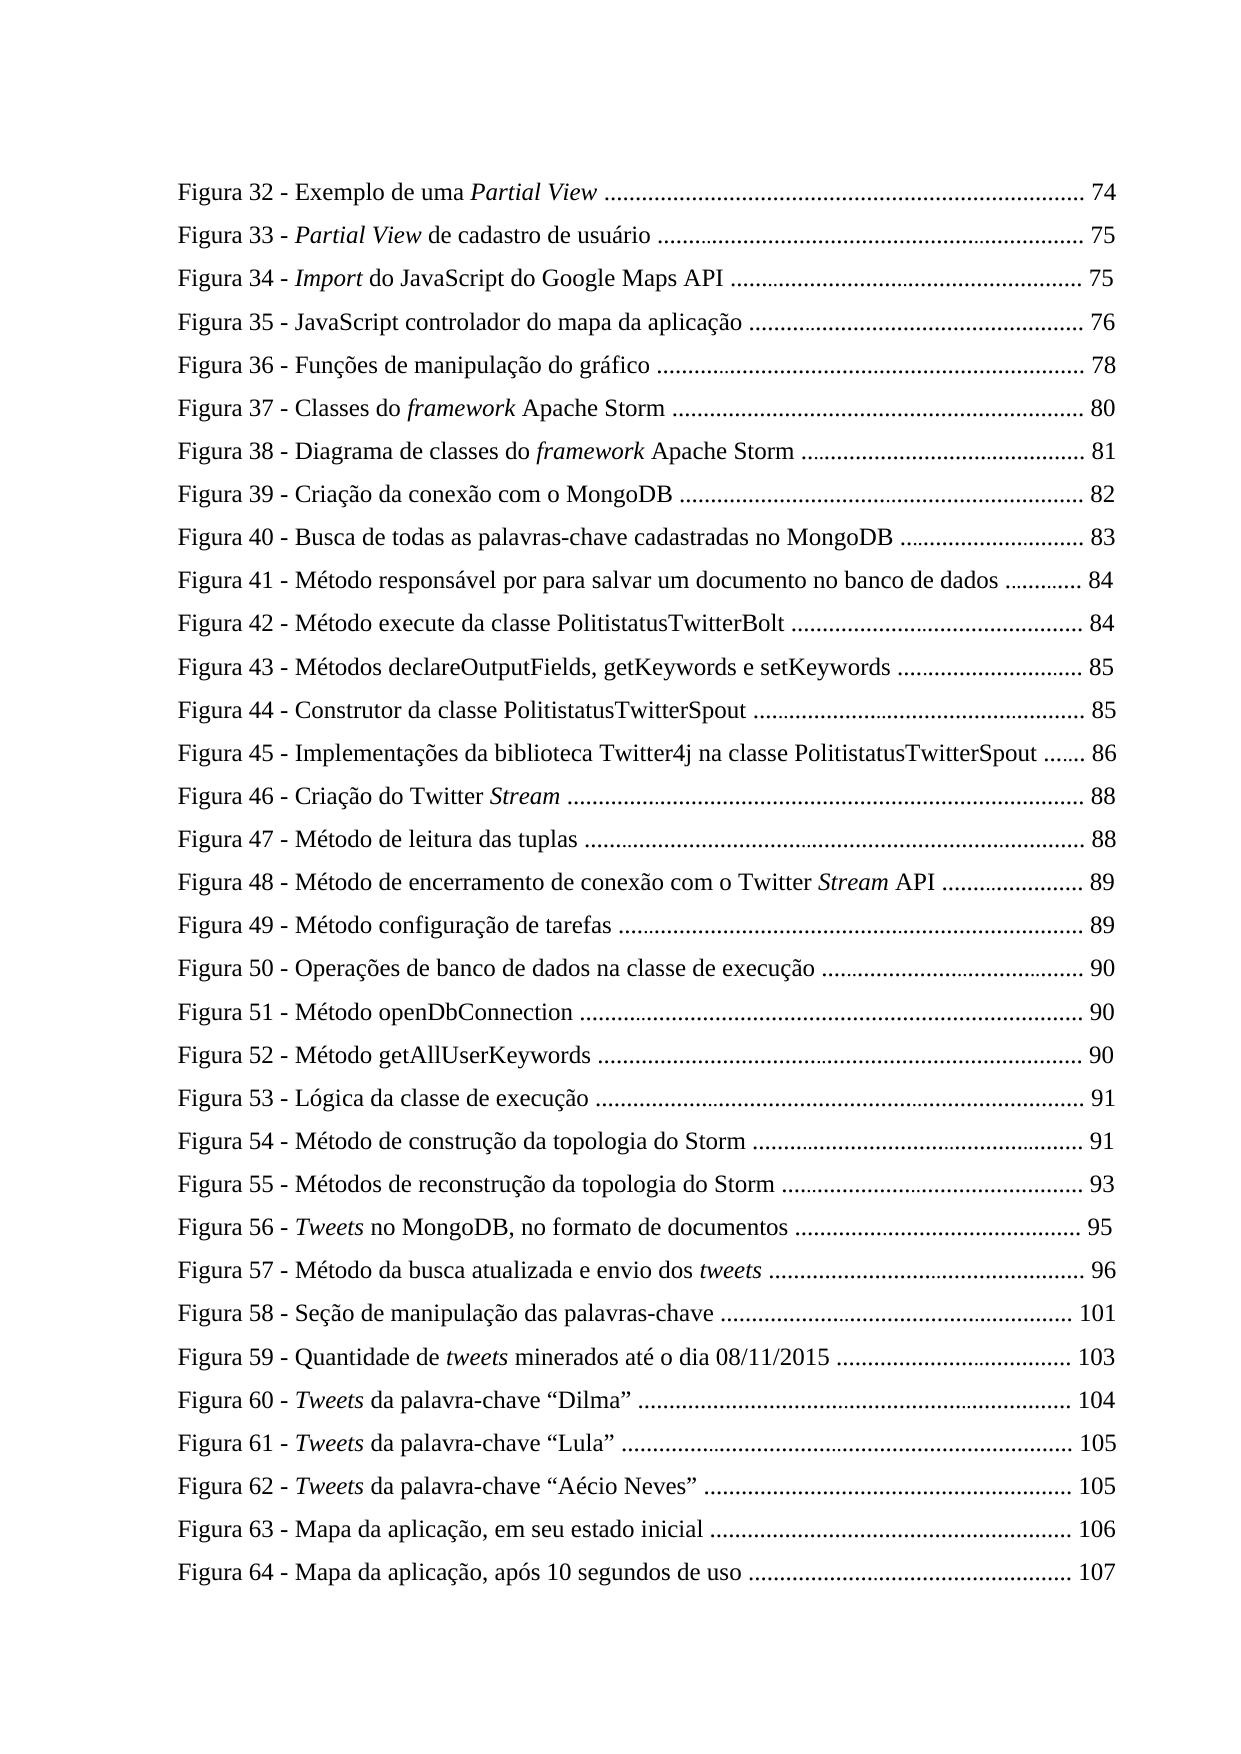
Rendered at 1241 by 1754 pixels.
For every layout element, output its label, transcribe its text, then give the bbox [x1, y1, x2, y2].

text Figura 51 - Método openDbConnection ................................................................................. 90 [177, 997, 1122, 1025]
text Figura 50 - Operações de banco de dados na classe de execução ........................................... 90 [177, 953, 1122, 982]
text Figura 54 - Método de construção da topologia do Storm ...................................................... 91 [177, 1126, 1122, 1155]
text Figura 57 - Método da busca atualizada e envio dos tweets ................................................... 96 [177, 1255, 1122, 1284]
text Figura 49 - Método configuração de tarefas ........................................................................... 89 [177, 910, 1122, 939]
text Figura 62 - Tweets da palavra-chave “Aécio Neves” ........................................................... 105 [177, 1471, 1122, 1500]
text Figura 43 - Métodos declareOutputFields, getKeywords e setKeywords .............................. 85 [177, 652, 1122, 680]
text Figura 60 - Tweets da palavra-chave “Dilma” ...................................................................... 104 [177, 1385, 1122, 1413]
text Figura 42 - Método execute da classe PolitistatusTwitterBolt ............................................... 84 [177, 608, 1122, 637]
text Figura 46 - Criação do Twitter Stream ................................................................................... 88 [177, 781, 1122, 810]
text Figura 47 - Método de leitura das tuplas ................................................................................. 88 [177, 824, 1122, 853]
text Figura 56 - Tweets no MongoDB, no formato de documentos .............................................. 95 [177, 1212, 1122, 1241]
text Figura 61 - Tweets da palavra-chave “Lula” ......................................................................... 105 [177, 1428, 1122, 1457]
text Figura 39 - Criação da conexão com o MongoDB ................................................................. 82 [177, 479, 1122, 508]
text Figura 38 - Diagrama de classes do framework Apache Storm .............................................. 81 [177, 436, 1122, 465]
text Figura 48 - Método de encerramento de conexão com o Twitter Stream API ....................... 89 [177, 867, 1122, 896]
text Figura 34 - Import do JavaScript do Google Maps API ......................................................... 75 [177, 263, 1122, 292]
text Figura 41 - Método responsável por para salvar um documento no banco de dados ............. 84 [177, 565, 1122, 594]
text Figura 59 - Quantidade de tweets minerados até o dia 08/11/2015 ...................................... 103 [177, 1342, 1122, 1370]
text Figura 53 - Lógica da classe de execução ............................................................................... 91 [177, 1083, 1122, 1112]
text Figura 36 - Funções de manipulação do gráfico ..................................................................... 78 [177, 350, 1122, 378]
text Figura 40 - Busca de todas as palavras-chave cadastradas no MongoDB .............................. 83 [177, 522, 1122, 551]
text Figura 35 - JavaScript controlador do mapa da aplicação ...................................................... 76 [177, 307, 1122, 335]
text Figura 63 - Mapa da aplicação, em seu estado inicial .......................................................... 106 [177, 1514, 1122, 1543]
text Figura 44 - Construtor da classe PolitistatusTwitterSpout ...................................................... 85 [177, 695, 1122, 723]
text Figura 37 - Classes do framework Apache Storm .................................................................. 80 [177, 393, 1122, 422]
text Figura 58 - Seção de manipulação das palavras-chave ......................................................... 101 [177, 1298, 1122, 1327]
text Figura 55 - Métodos de reconstrução da topologia do Storm ................................................. 93 [177, 1169, 1122, 1198]
text Figura 33 - Partial View de cadastro de usuário ..................................................................... 75 [177, 220, 1122, 249]
text Figura 45 - Implementações da biblioteca Twitter4j na classe PolitistatusTwitterSpout ....... 86 [177, 738, 1122, 767]
text Figura 32 - Exemplo de uma Partial View ............................................................................. 74 [177, 177, 1122, 206]
text Figura 64 - Mapa da aplicação, após 10 segundos de uso .................................................... 107 [177, 1557, 1122, 1586]
text Figura 52 - Método getAllUserKeywords .............................................................................. 90 [177, 1040, 1122, 1068]
